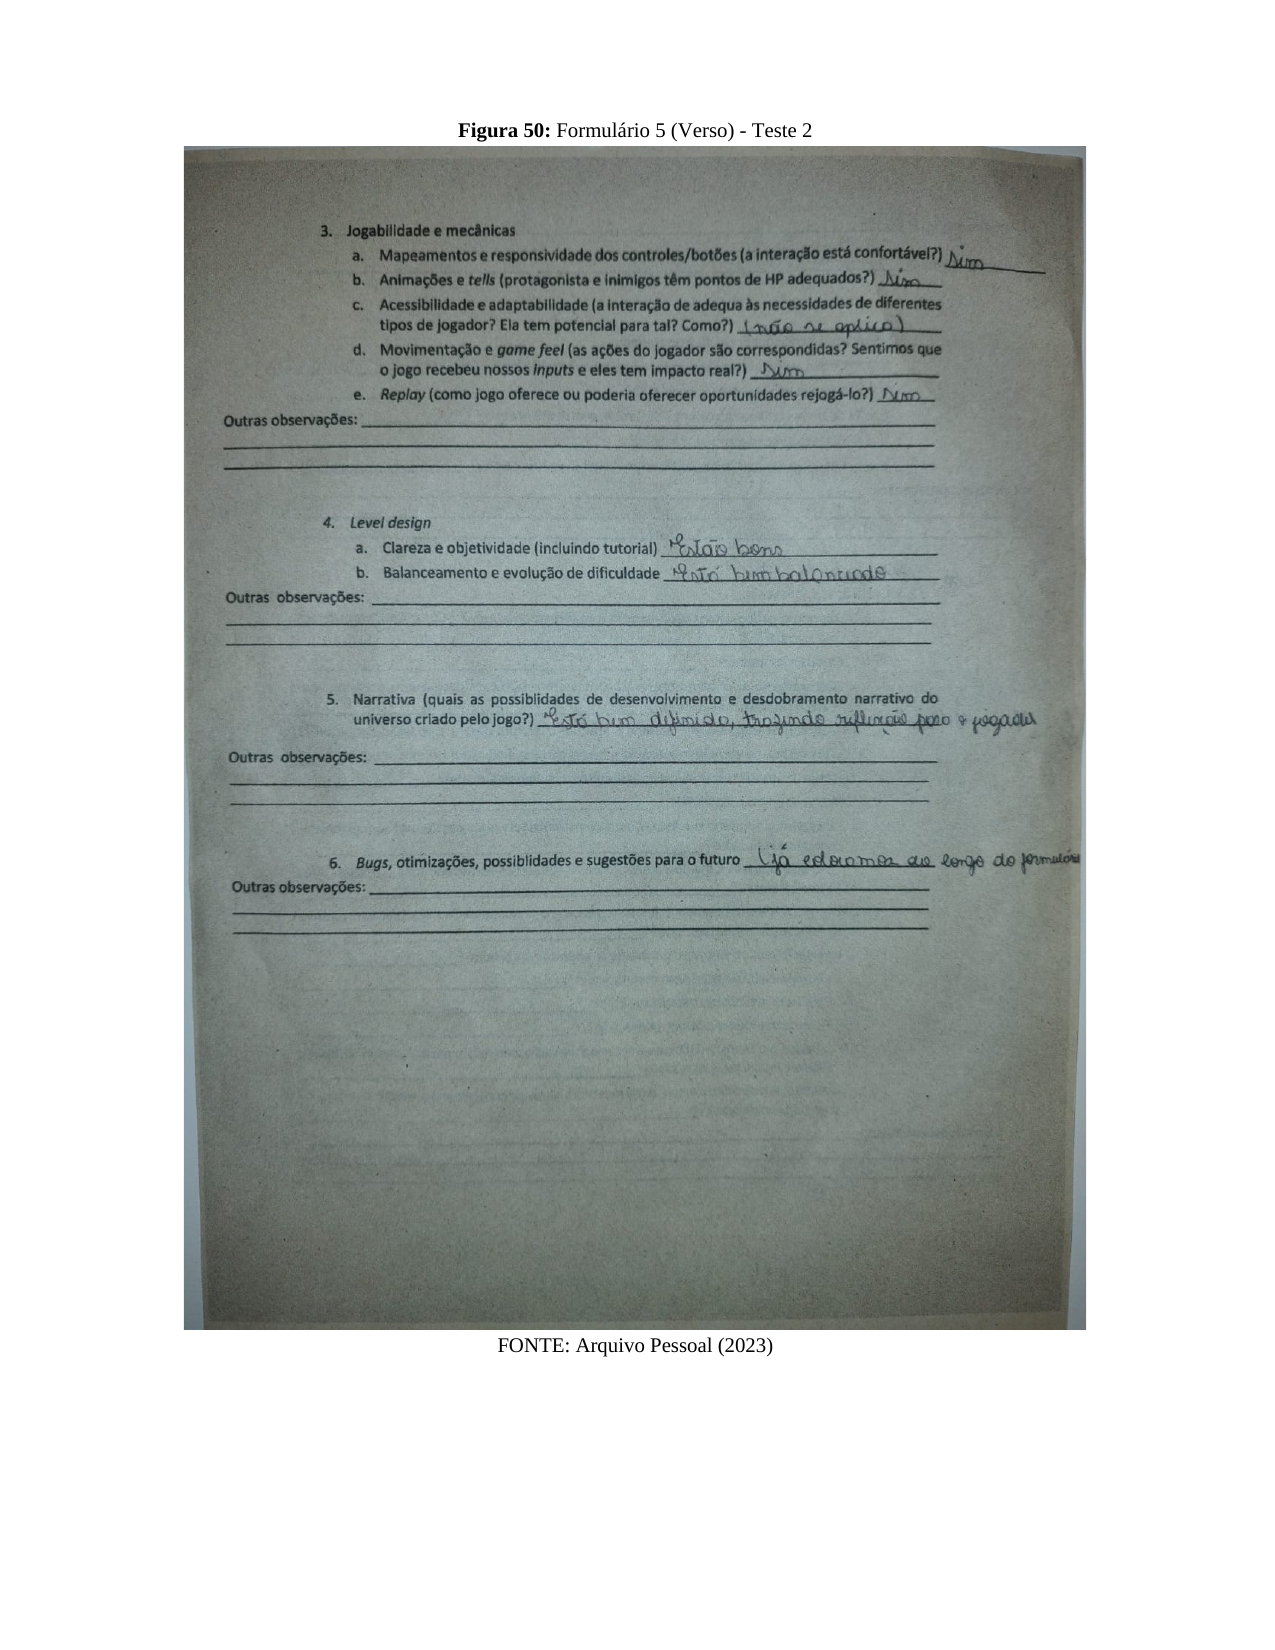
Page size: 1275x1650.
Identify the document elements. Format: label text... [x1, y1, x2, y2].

picture [183, 146, 1087, 1330]
text FONTE: Arquivo Pessoal (2023) [118, 1333, 1152, 1357]
